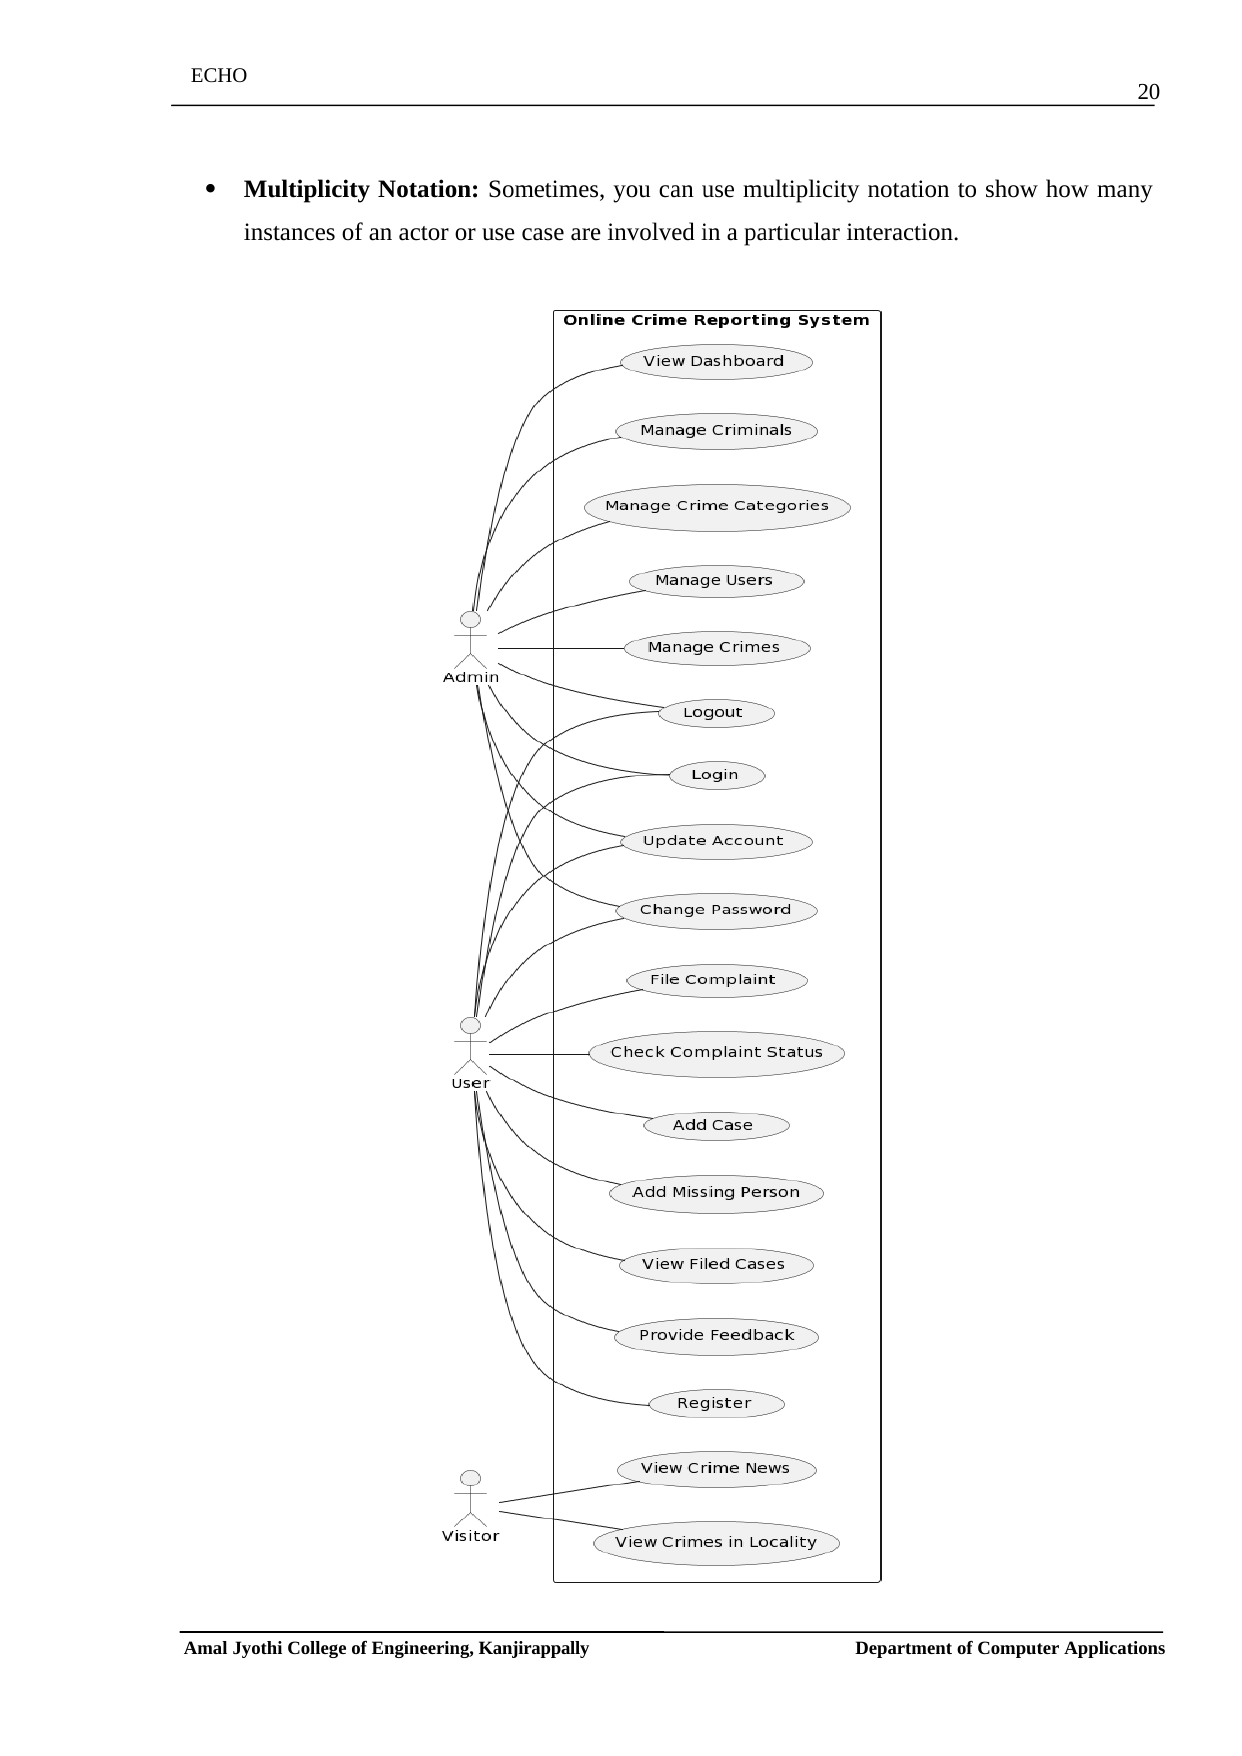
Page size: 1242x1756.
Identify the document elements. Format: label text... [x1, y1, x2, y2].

picture [435, 303, 887, 1586]
list Multiplicity Notation: Sometimes, you can use multiplicity notation to show how many instances of an actor or use case are involved in a particular interaction. [206, 174, 1153, 246]
